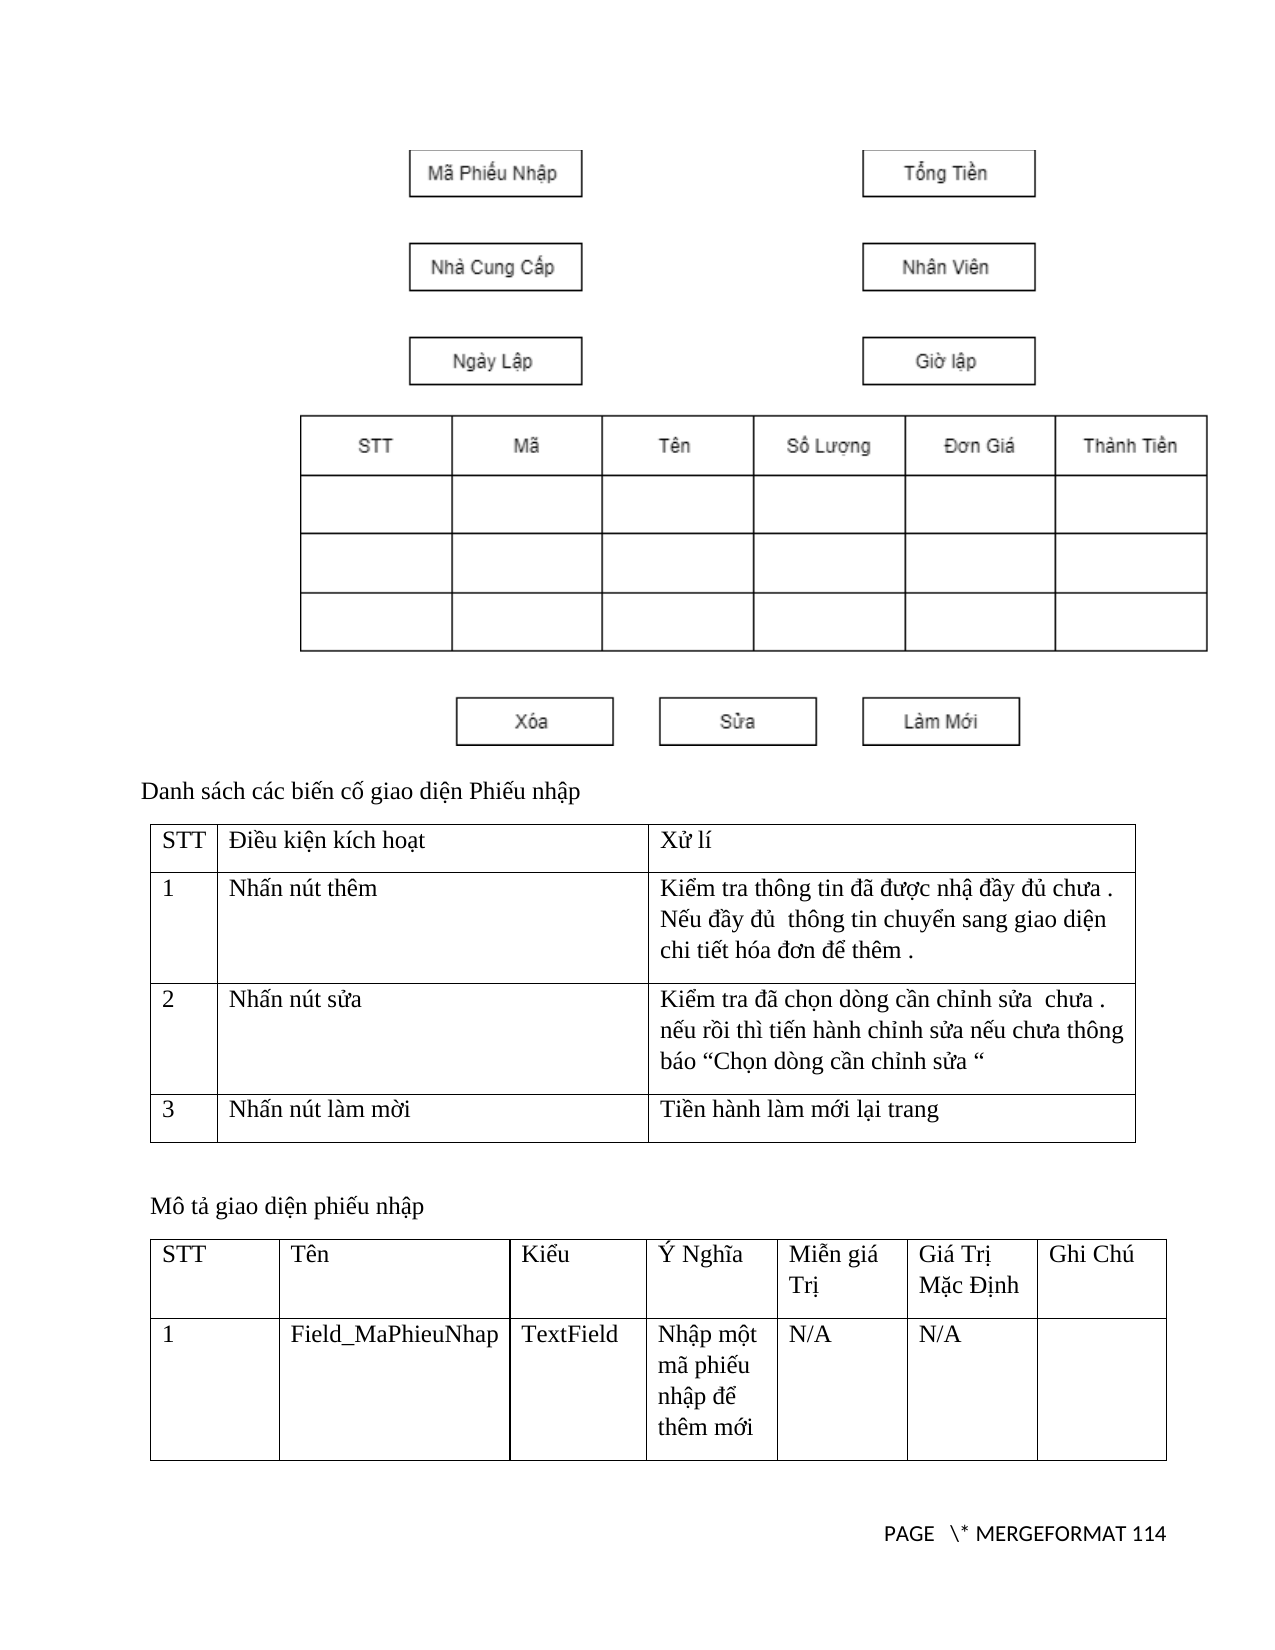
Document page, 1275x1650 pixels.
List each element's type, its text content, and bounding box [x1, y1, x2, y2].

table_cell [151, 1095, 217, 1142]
table_cell 2 [151, 984, 217, 1093]
text Mô tả giao diện phiếu nhập [150, 1191, 1167, 1219]
table_header STT [151, 825, 217, 872]
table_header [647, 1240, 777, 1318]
table_cell Kiểm tra thông tin đã được nhậ đầy đủ chưa . Nếu đầy đủ thông tin chuyển sang giao diện chi tiết hóa đơn để thêm . [649, 873, 1135, 983]
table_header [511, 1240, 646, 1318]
table_header Xử lí [649, 825, 1135, 872]
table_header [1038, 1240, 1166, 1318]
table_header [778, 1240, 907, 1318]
table_header Điều kiện kích hoạt [218, 825, 648, 872]
text Danh sách các biến cố giao diện Phiếu nhập [141, 776, 1167, 805]
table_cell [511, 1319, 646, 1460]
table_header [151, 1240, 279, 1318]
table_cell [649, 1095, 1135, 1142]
table_cell 1 [151, 873, 217, 983]
table_cell Kiểm tra đã chọn dòng cần chỉnh sửa chưa . nếu rồi thì tiến hành chỉnh sửa nếu chưa thông báo “Chọn dòng cần chỉnh sửa “ [649, 984, 1135, 1093]
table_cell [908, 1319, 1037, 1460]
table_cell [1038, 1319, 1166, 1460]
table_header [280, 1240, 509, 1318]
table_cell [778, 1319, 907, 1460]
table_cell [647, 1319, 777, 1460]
picture [300, 150, 1208, 746]
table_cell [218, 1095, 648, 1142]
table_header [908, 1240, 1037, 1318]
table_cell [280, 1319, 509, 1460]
table_cell Nhấn nút thêm [218, 873, 648, 983]
table_cell Nhấn nút sửa [218, 984, 648, 1093]
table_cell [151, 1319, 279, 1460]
